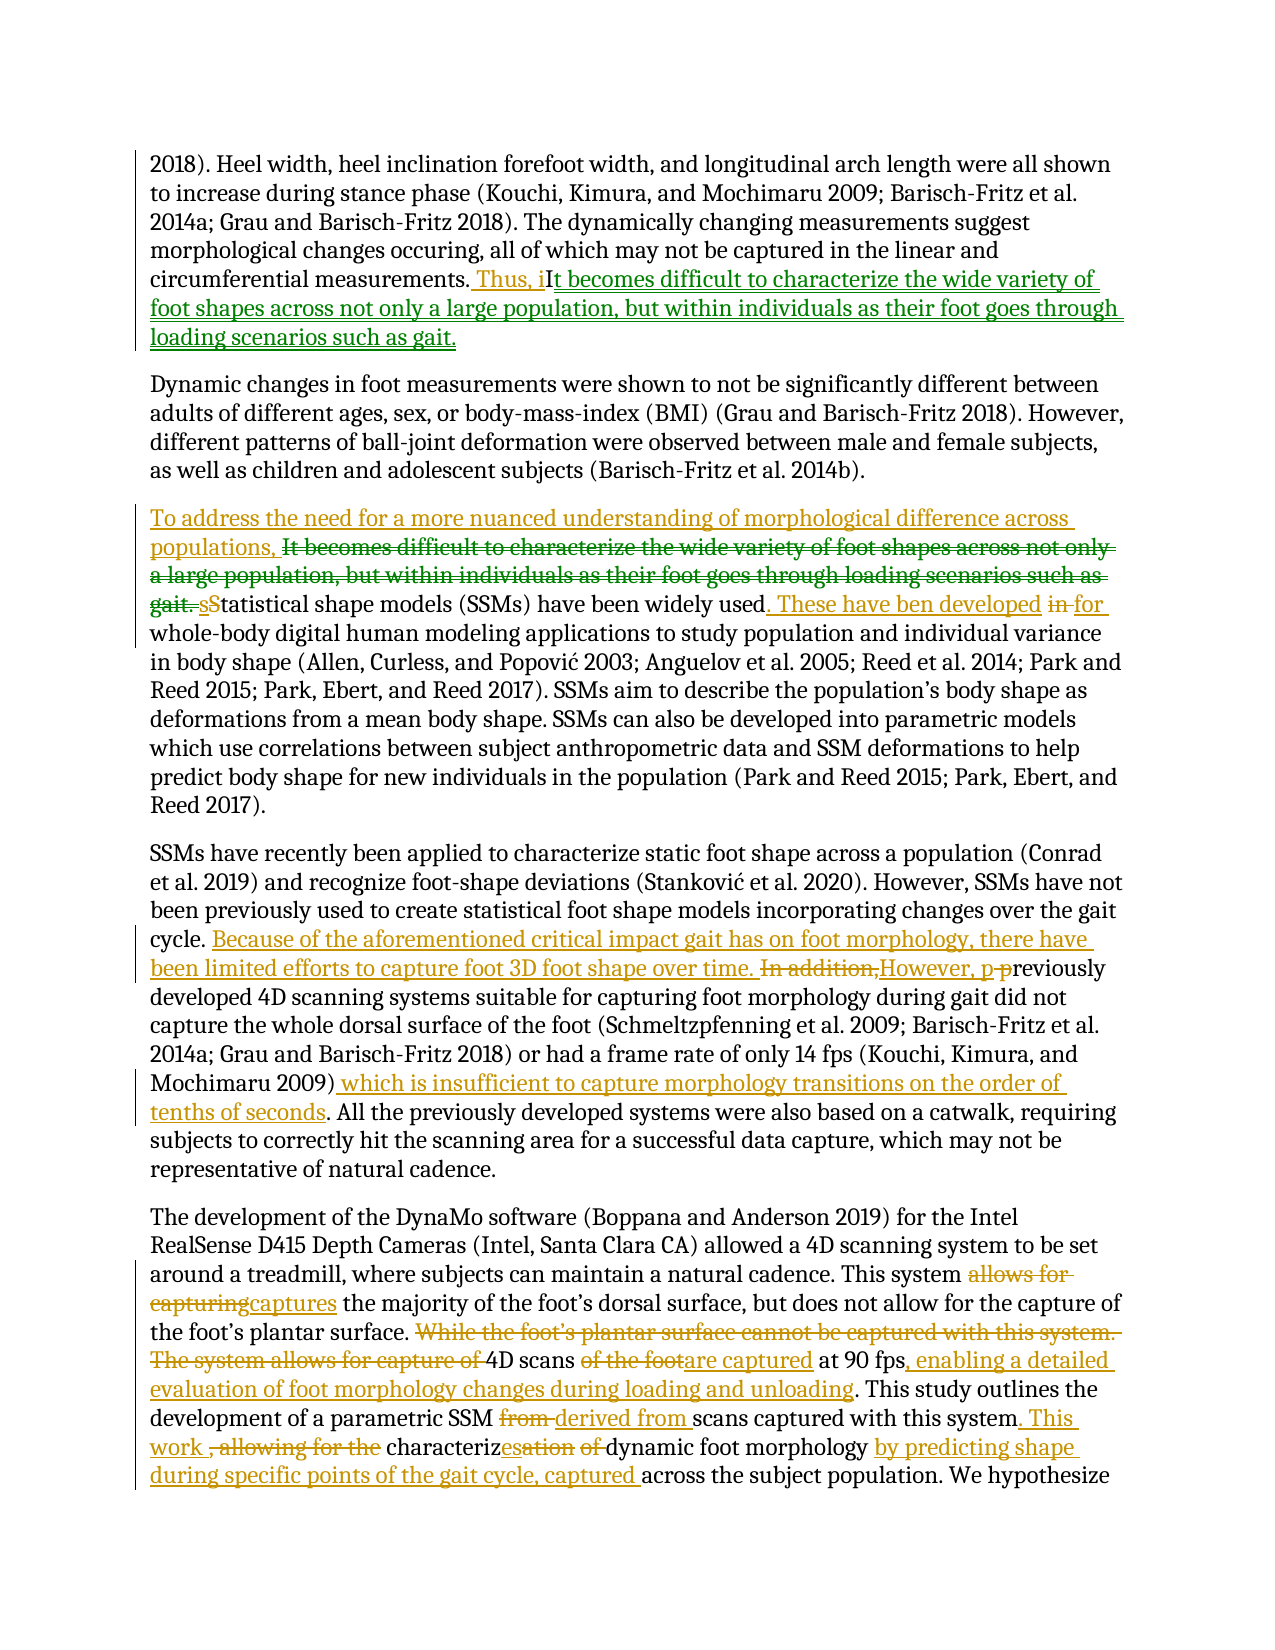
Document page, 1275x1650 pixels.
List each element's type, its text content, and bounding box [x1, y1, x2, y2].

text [150, 150, 1125, 351]
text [150, 1202, 1125, 1490]
text Dynamic changes in foot measurements were shown to not be significantly different between adults of different ages, sex, or body-mass-index (BMI) (Grau and Barisch-Fritz 2018). However, different patterns of ball-joint deformation were observed between male and female subjects, as well as children and adolescent subjects (Barisch-Fritz et al. 2014b). [150, 370, 1125, 485]
text tatistical shape models (SSMs) have been widely used whole-body digital human modeling applications to study population and individual variance in body shape (Allen, Curless, and Popović 2003; Anguelov et al. 2005; Reed et al. 2014; Park and Reed 2015; Park, Ebert, and Reed 2017). SSMs aim to describe the population’s body shape as deformations from a mean body shape. SSMs can also be developed into parametric models which use correlations between subject anthropometric data and SSM deformations to help predict body shape for new individuals in the population (Park and Reed 2015; Park, Ebert, and Reed 2017). [150, 504, 1125, 820]
text SSMs have recently been applied to characterize static foot shape across a population (Conrad et al. 2019) and recognize foot-shape deviations (Stanković et al. 2020). However, SSMs have not been previously used to create statistical foot shape models incorporating changes over the gait cycle. reviously developed 4D scanning systems suitable for capturing foot morphology during gait did not capture the whole dorsal surface of the foot (Schmeltzpfenning et al. 2009; Barisch-Fritz et al. 2014a; Grau and Barisch-Fritz 2018) or had a frame rate of only 14 fps (Kouchi, Kimura, and Mochimaru 2009). All the previously developed systems were also based on a catwalk, requiring subjects to correctly hit the scanning area for a successful data capture, which may not be representative of natural cadence. [150, 839, 1125, 1184]
